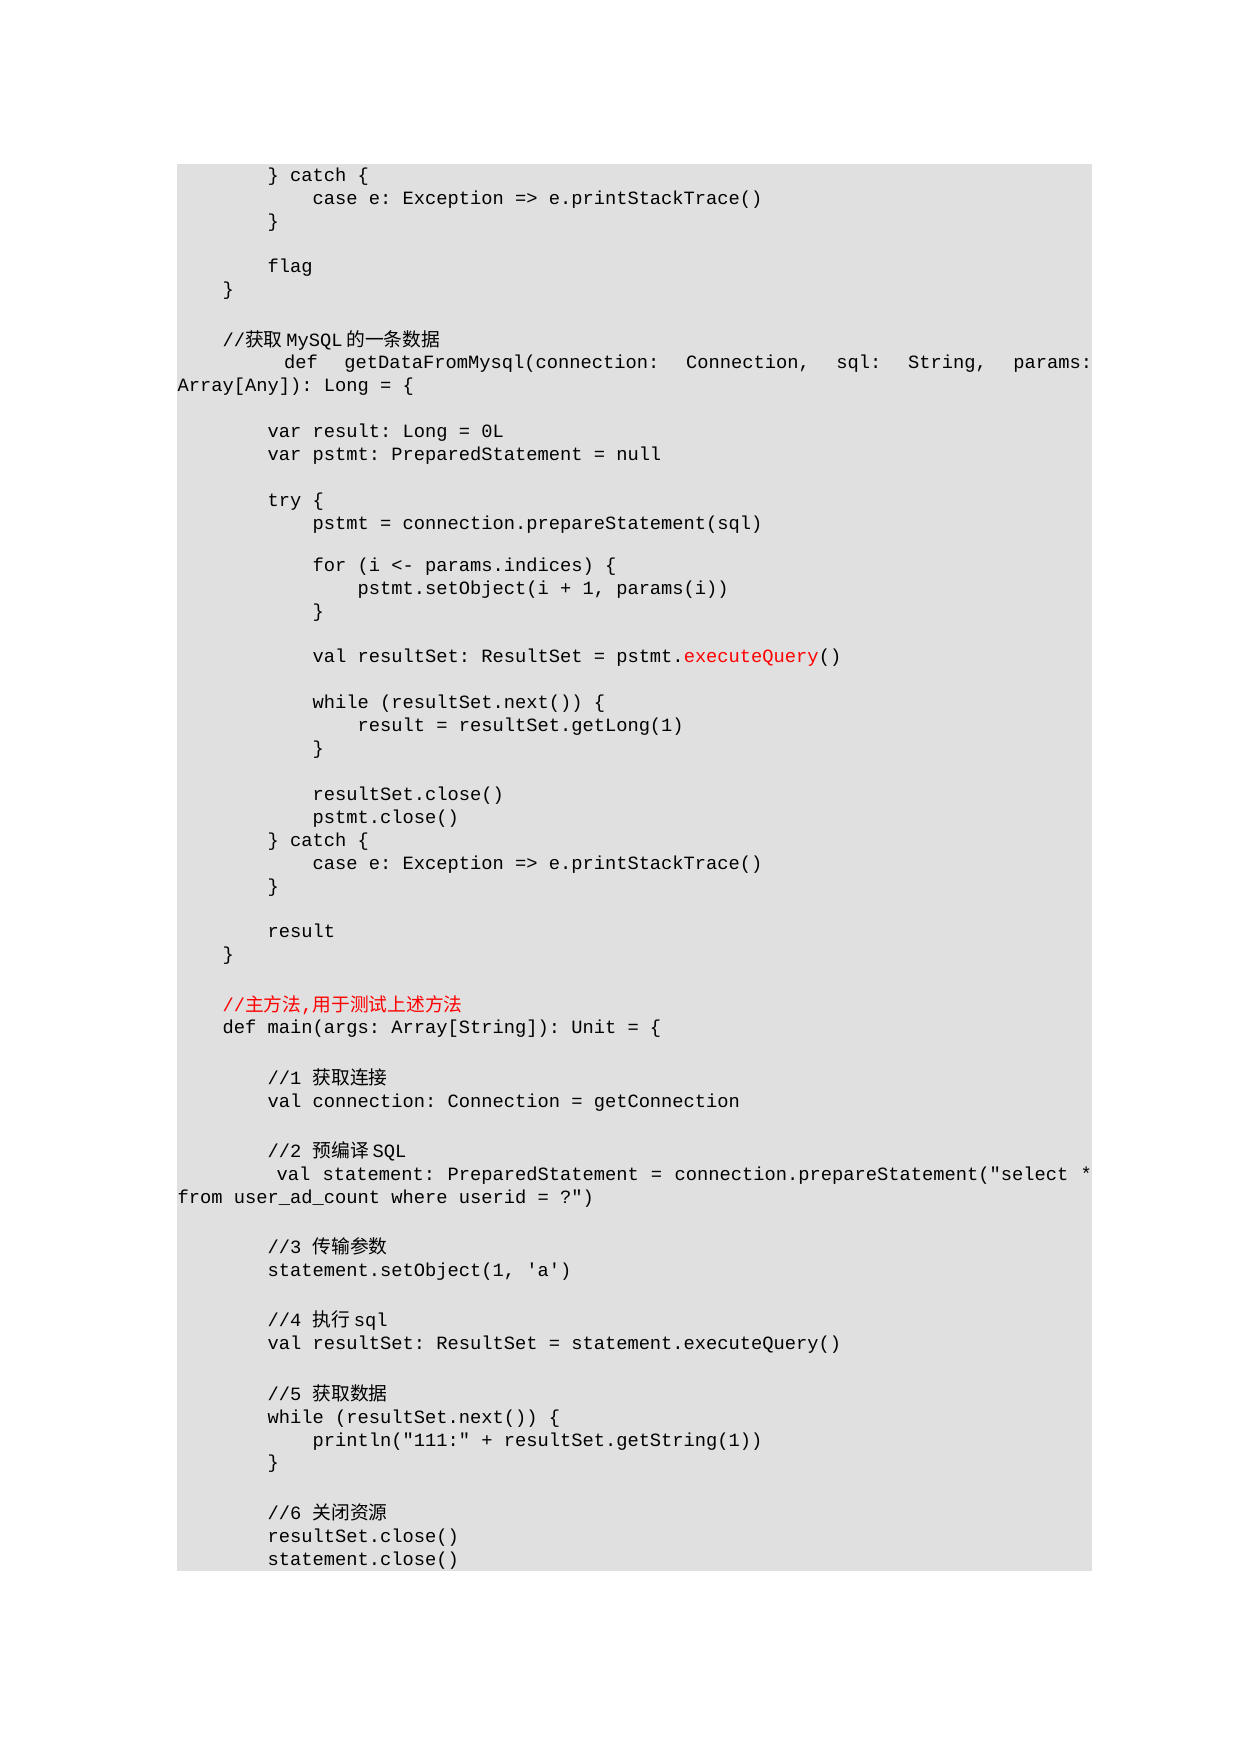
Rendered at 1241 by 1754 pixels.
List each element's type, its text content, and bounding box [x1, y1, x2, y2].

text val statement: PreparedStatement = connection.prepareStatement("select * from user_ad_count where userid = ?") [177, 1163, 1092, 1209]
text pstmt.setObject(i + 1, params(i)) [177, 577, 1092, 600]
text } [177, 278, 1092, 301]
text resultSet.close() [177, 783, 1092, 806]
text pstmt.close() [177, 806, 1092, 829]
text while (resultSet.next()) { [177, 691, 1092, 714]
text result = resultSet.getLong(1) [177, 714, 1092, 737]
text var pstmt: PreparedStatement = null [177, 443, 1092, 466]
text } [177, 600, 1092, 623]
text //6 关闭资源 [177, 1497, 1092, 1525]
text statement.setObject(1, 'a') [177, 1259, 1092, 1282]
text //1 获取连接 [177, 1062, 1092, 1090]
text } [177, 737, 1092, 760]
text } catch { [177, 164, 1092, 187]
text } catch { [177, 829, 1092, 852]
text case e: Exception => e.printStackTrace() [177, 852, 1092, 875]
text //4 执行sql [177, 1305, 1092, 1332]
text flag [177, 256, 1092, 278]
text //主方法,用于测试上述方法 [177, 989, 1092, 1017]
text pstmt = connection.prepareStatement(sql) [177, 512, 1092, 535]
text try { [177, 489, 1092, 512]
text var result: Long = 0L [177, 420, 1092, 443]
text } [177, 210, 1092, 233]
text for (i <- params.indices) { [177, 554, 1092, 577]
text //2 预编译SQL [177, 1136, 1092, 1163]
text } [177, 943, 1092, 966]
text } [177, 875, 1092, 898]
text } [177, 1452, 1092, 1474]
text statement.close() [177, 1548, 1092, 1571]
text //3 传输参数 [177, 1232, 1092, 1259]
text val connection: Connection = getConnection [177, 1090, 1092, 1113]
text resultSet.close() [177, 1525, 1092, 1548]
text val resultSet: ResultSet = pstmt.executeQuery() [177, 646, 1092, 668]
text //5 获取数据 [177, 1378, 1092, 1406]
text val resultSet: ResultSet = statement.executeQuery() [177, 1332, 1092, 1355]
text println("111:" + resultSet.getString(1)) [177, 1429, 1092, 1452]
text def getDataFromMysql(connection: Connection, sql: String, params: Array[Any]): Long = { [177, 352, 1092, 397]
text //获取MySQL的一条数据 [177, 324, 1092, 352]
text def main(args: Array[String]): Unit = { [177, 1017, 1092, 1039]
text while (resultSet.next()) { [177, 1406, 1092, 1429]
text case e: Exception => e.printStackTrace() [177, 187, 1092, 210]
text result [177, 921, 1092, 943]
